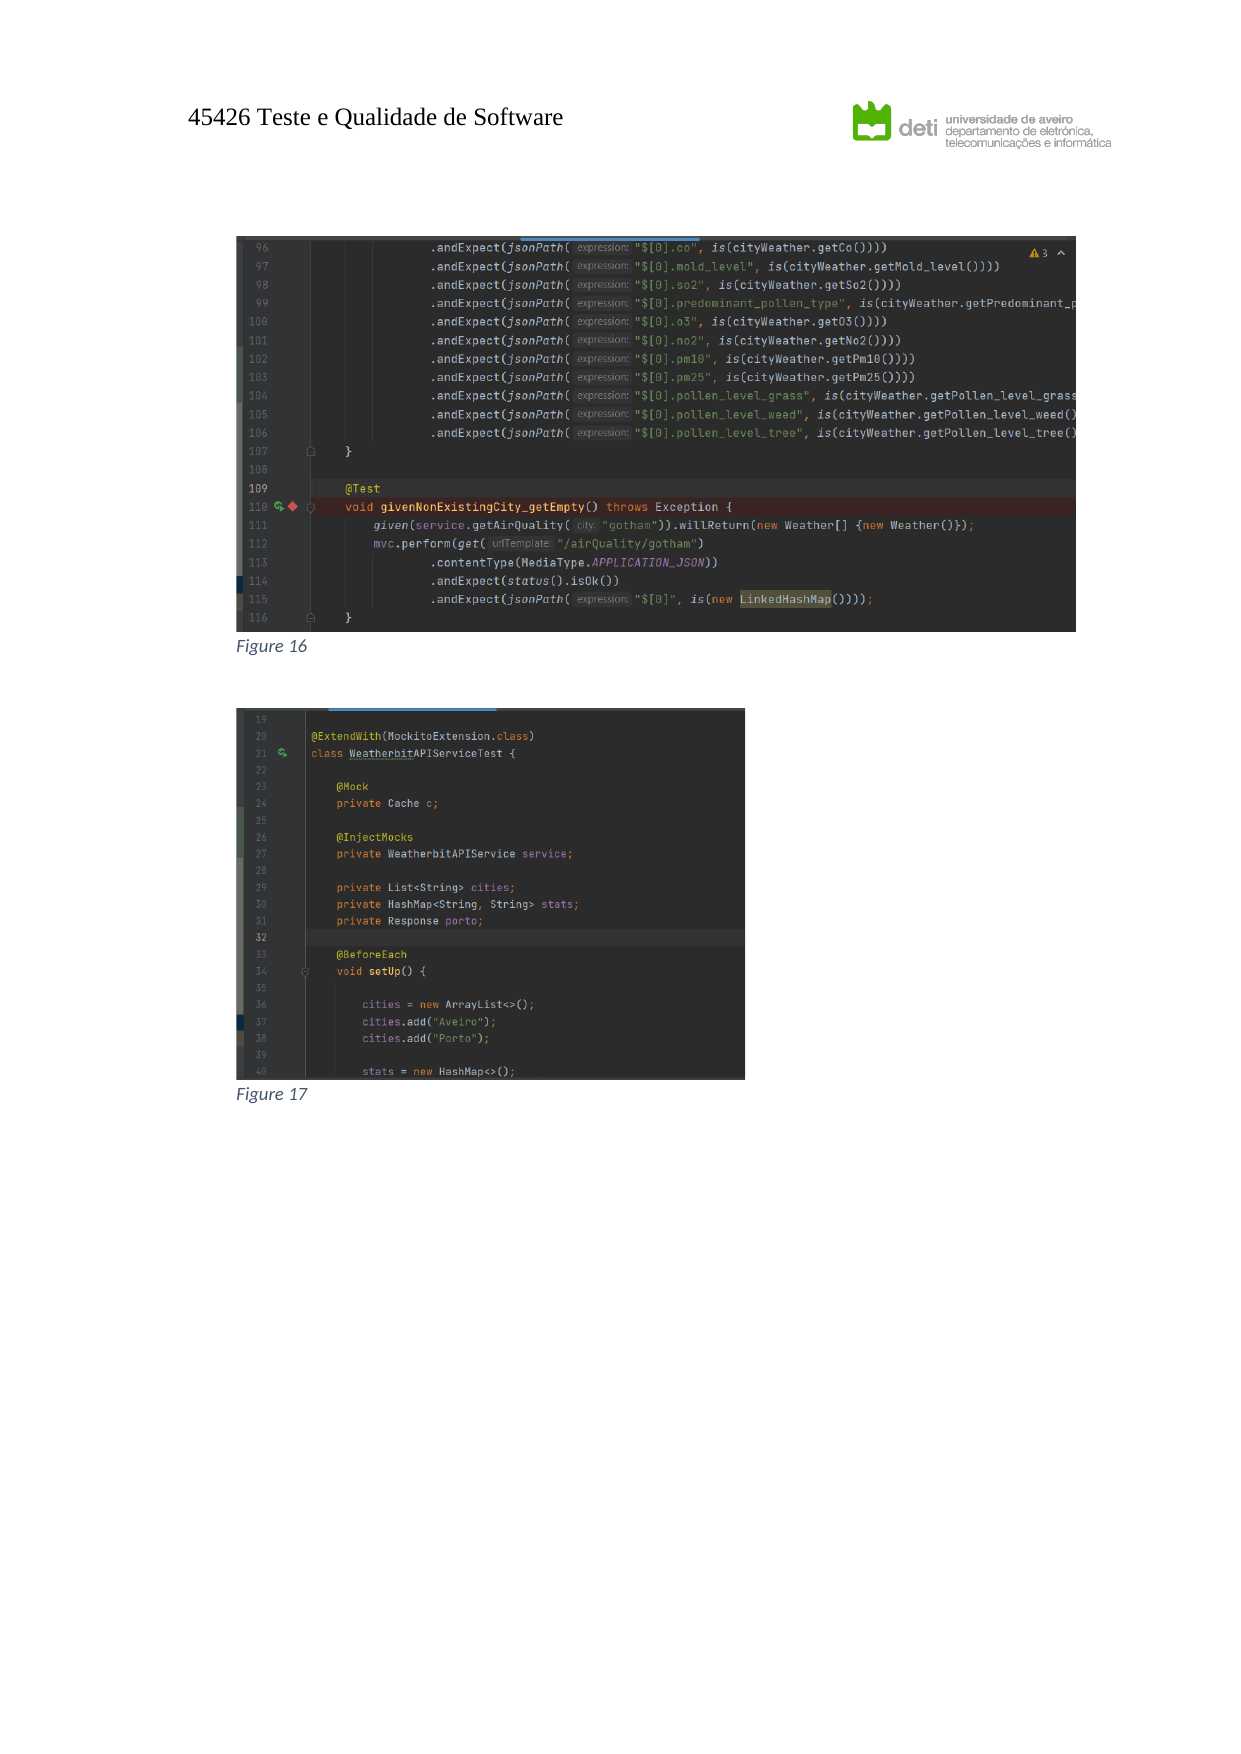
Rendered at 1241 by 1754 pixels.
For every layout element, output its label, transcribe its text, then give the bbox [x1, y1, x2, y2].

picture [236, 236, 1076, 632]
picture [852, 101, 1112, 150]
text Figure 16 [236, 634, 1063, 657]
text Figure 17 [236, 1082, 1063, 1105]
picture [236, 708, 746, 1080]
